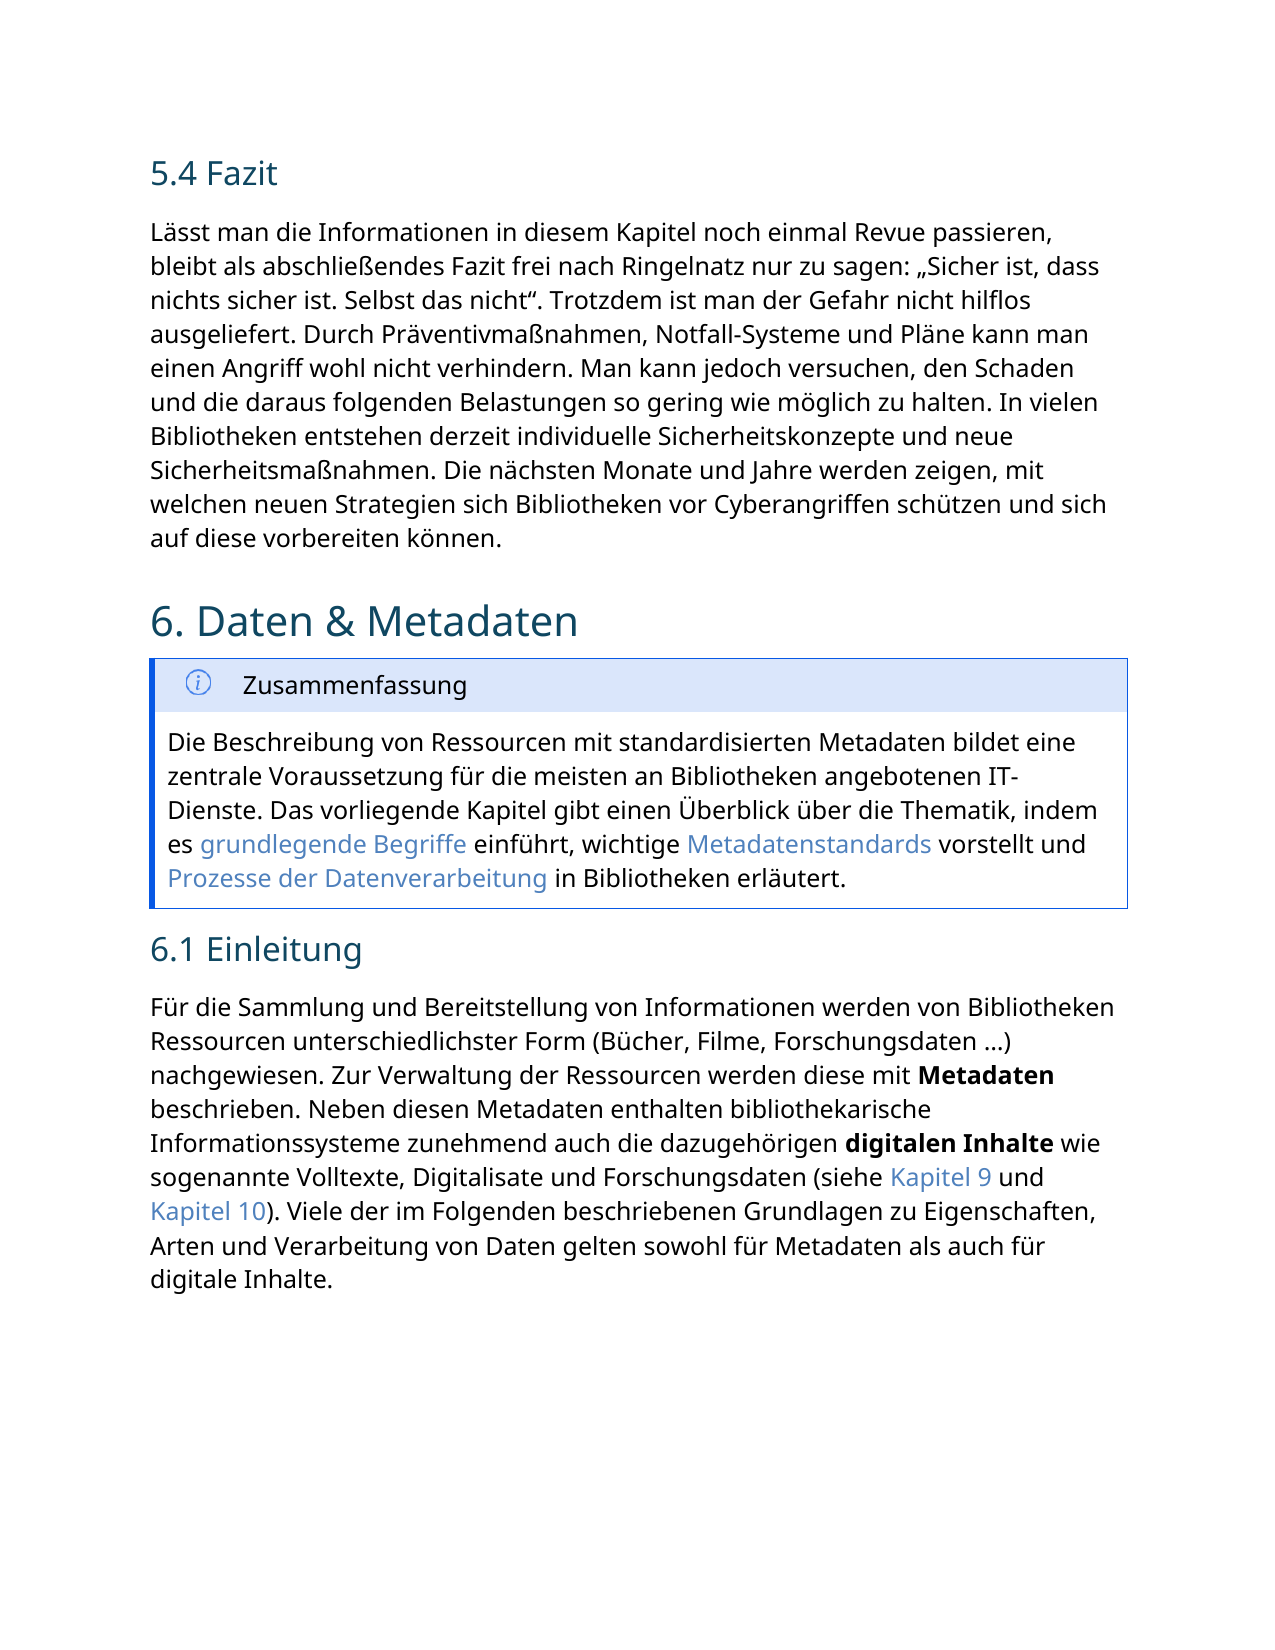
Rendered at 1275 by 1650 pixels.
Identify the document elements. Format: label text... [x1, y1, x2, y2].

subtitle 6. Daten & Metadaten [150, 592, 1125, 649]
table_header Zusammenfassung [155, 659, 1127, 712]
picture [186, 669, 211, 695]
subtitle 5.4 Fazit [150, 150, 1125, 195]
text Lässt man die Informationen in diesem Kapitel noch einmal Revue passieren, bleibt als abschließendes Fazit frei nach Ringelnatz nur zu sagen: „Sicher ist, dass nichts sicher ist. Selbst das nicht“. Trotzdem ist man der Gefahr nicht hilflos ausgeliefert. Durch Präventivmaßnahmen, Notfall-Systeme und Pläne kann man einen Angriff wohl nicht verhindern. Man kann jedoch versuchen, den Schaden und die daraus folgenden Belastungen so gering wie möglich zu halten. In vielen Bibliotheken entstehen derzeit individuelle Sicherheitskonzepte und neue Sicherheitsmaßnahmen. Die nächsten Monate und Jahre werden zeigen, mit welchen neuen Strategien sich Bibliotheken vor Cyberangriffen schützen und sich auf diese vorbereiten können. [150, 214, 1125, 555]
table_cell Die Beschreibung von Ressourcen mit standardisierten Metadaten bildet eine zentrale Voraussetzung für die meisten an Bibliotheken angebotenen IT-Dienste. Das vorliegende Kapitel gibt einen Überblick über die Thematik, indem es grundlegende Begriffe einführt, wichtige Metadatenstandards vorstellt und Prozesse der Datenverarbeitung in Bibliotheken erläutert. [155, 712, 1127, 908]
subtitle 6.1 Einleitung [150, 926, 1125, 971]
text Für die Sammlung und Bereitstellung von Informationen werden von Bibliotheken Ressourcen unterschiedlichster Form (Bücher, Filme, Forschungsdaten …) nachgewiesen. Zur Verwaltung der Ressourcen werden diese mit Metadaten beschrieben. Neben diesen Metadaten enthalten bibliothekarische Informationssysteme zunehmend auch die dazugehörigen digitalen Inhalte wie sogenannte Volltexte, Digitalisate und Forschungsdaten (siehe Kapitel 9 und Kapitel 10). Viele der im Folgenden beschriebenen Grundlagen zu Eigenschaften, Arten und Verarbeitung von Daten gelten sowohl für Metadaten als auch für digitale Inhalte. [150, 990, 1125, 1296]
